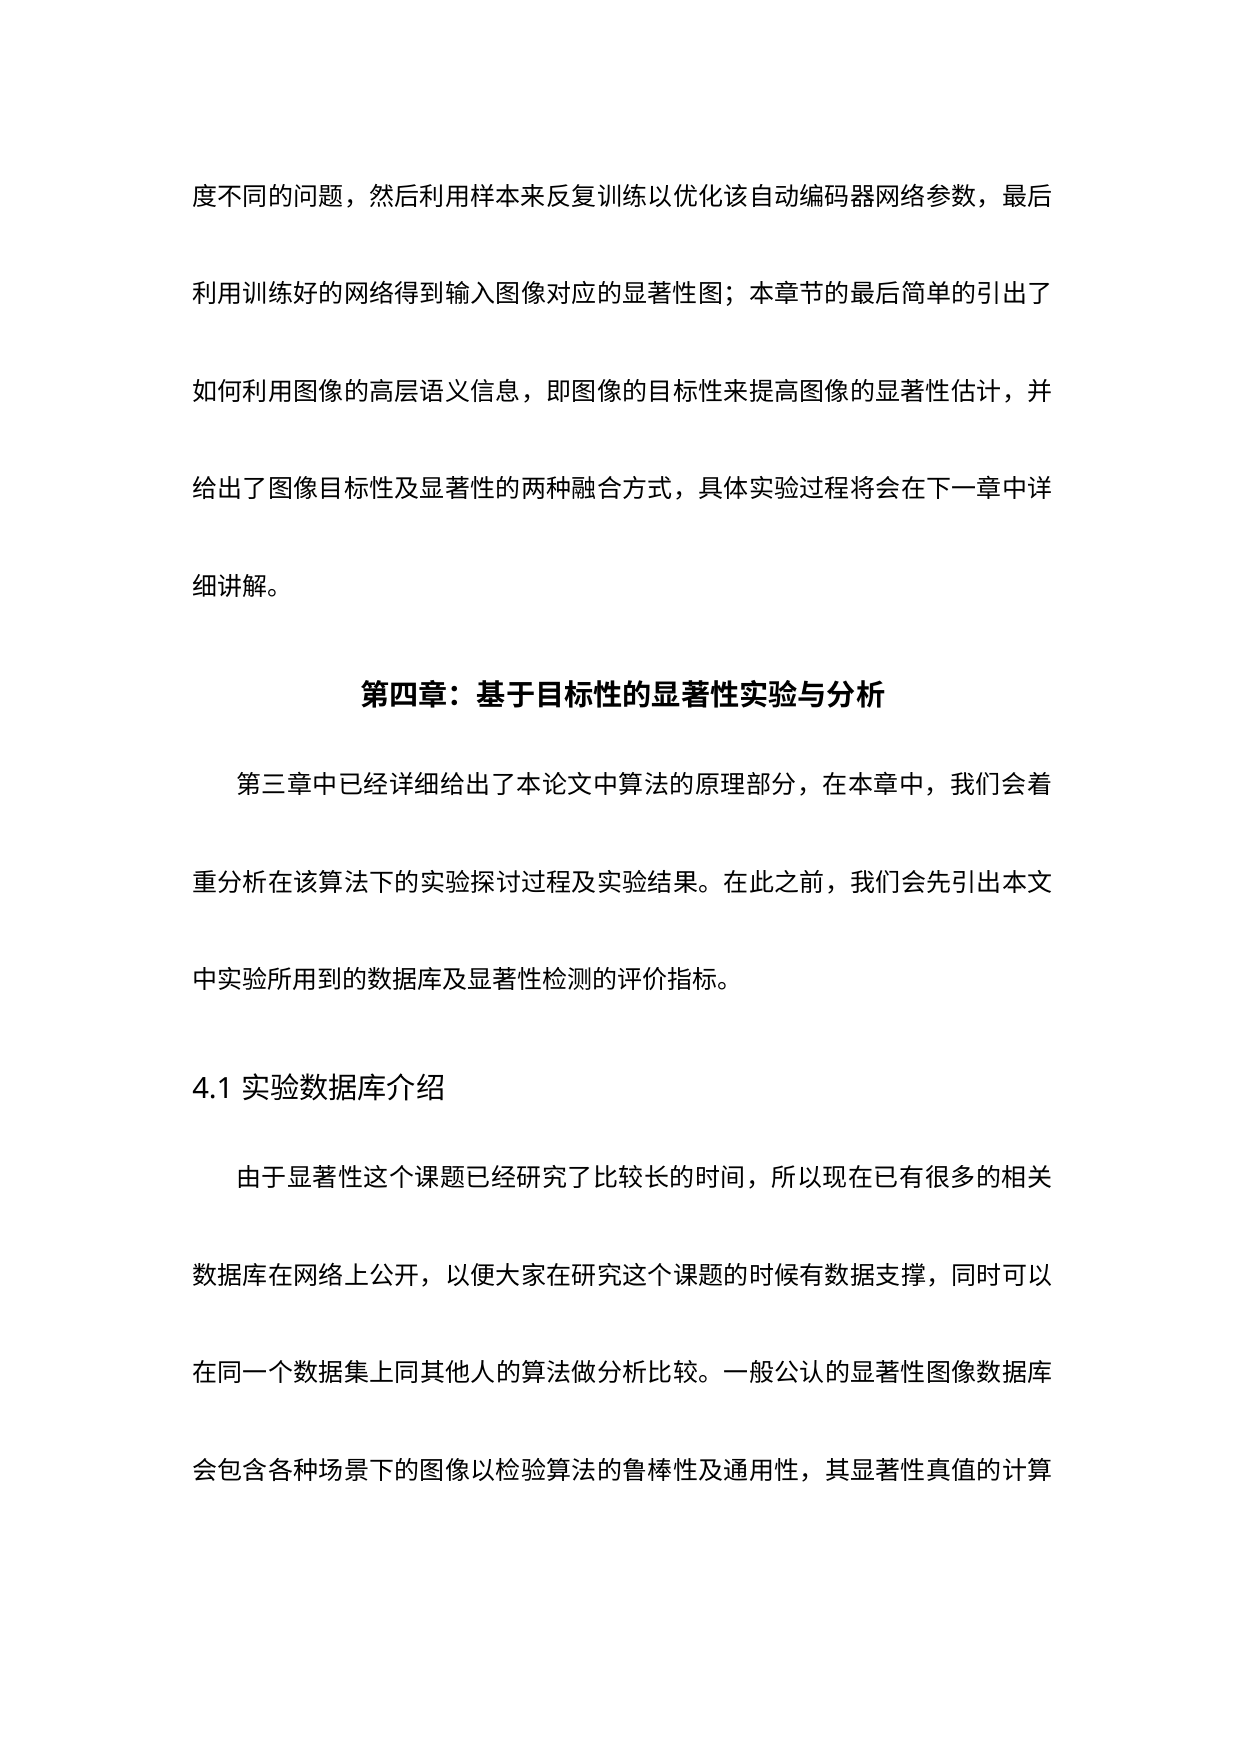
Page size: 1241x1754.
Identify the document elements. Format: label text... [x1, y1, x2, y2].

text 第三章中已经详细给出了本论文中算法的原理部分，在本章中，我们会着重分析在该算法下的实验探讨过程及实验结果。在此之前，我们会先引出本文中实验所用到的数据库及显著性检测的评价指标。 [192, 750, 1053, 1010]
subtitle 第四章：基于目标性的显著性实验与分析 [192, 660, 1053, 725]
subtitle 4.1 实验数据库介绍 [192, 1053, 1053, 1118]
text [192, 1143, 1053, 1501]
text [192, 162, 1053, 617]
